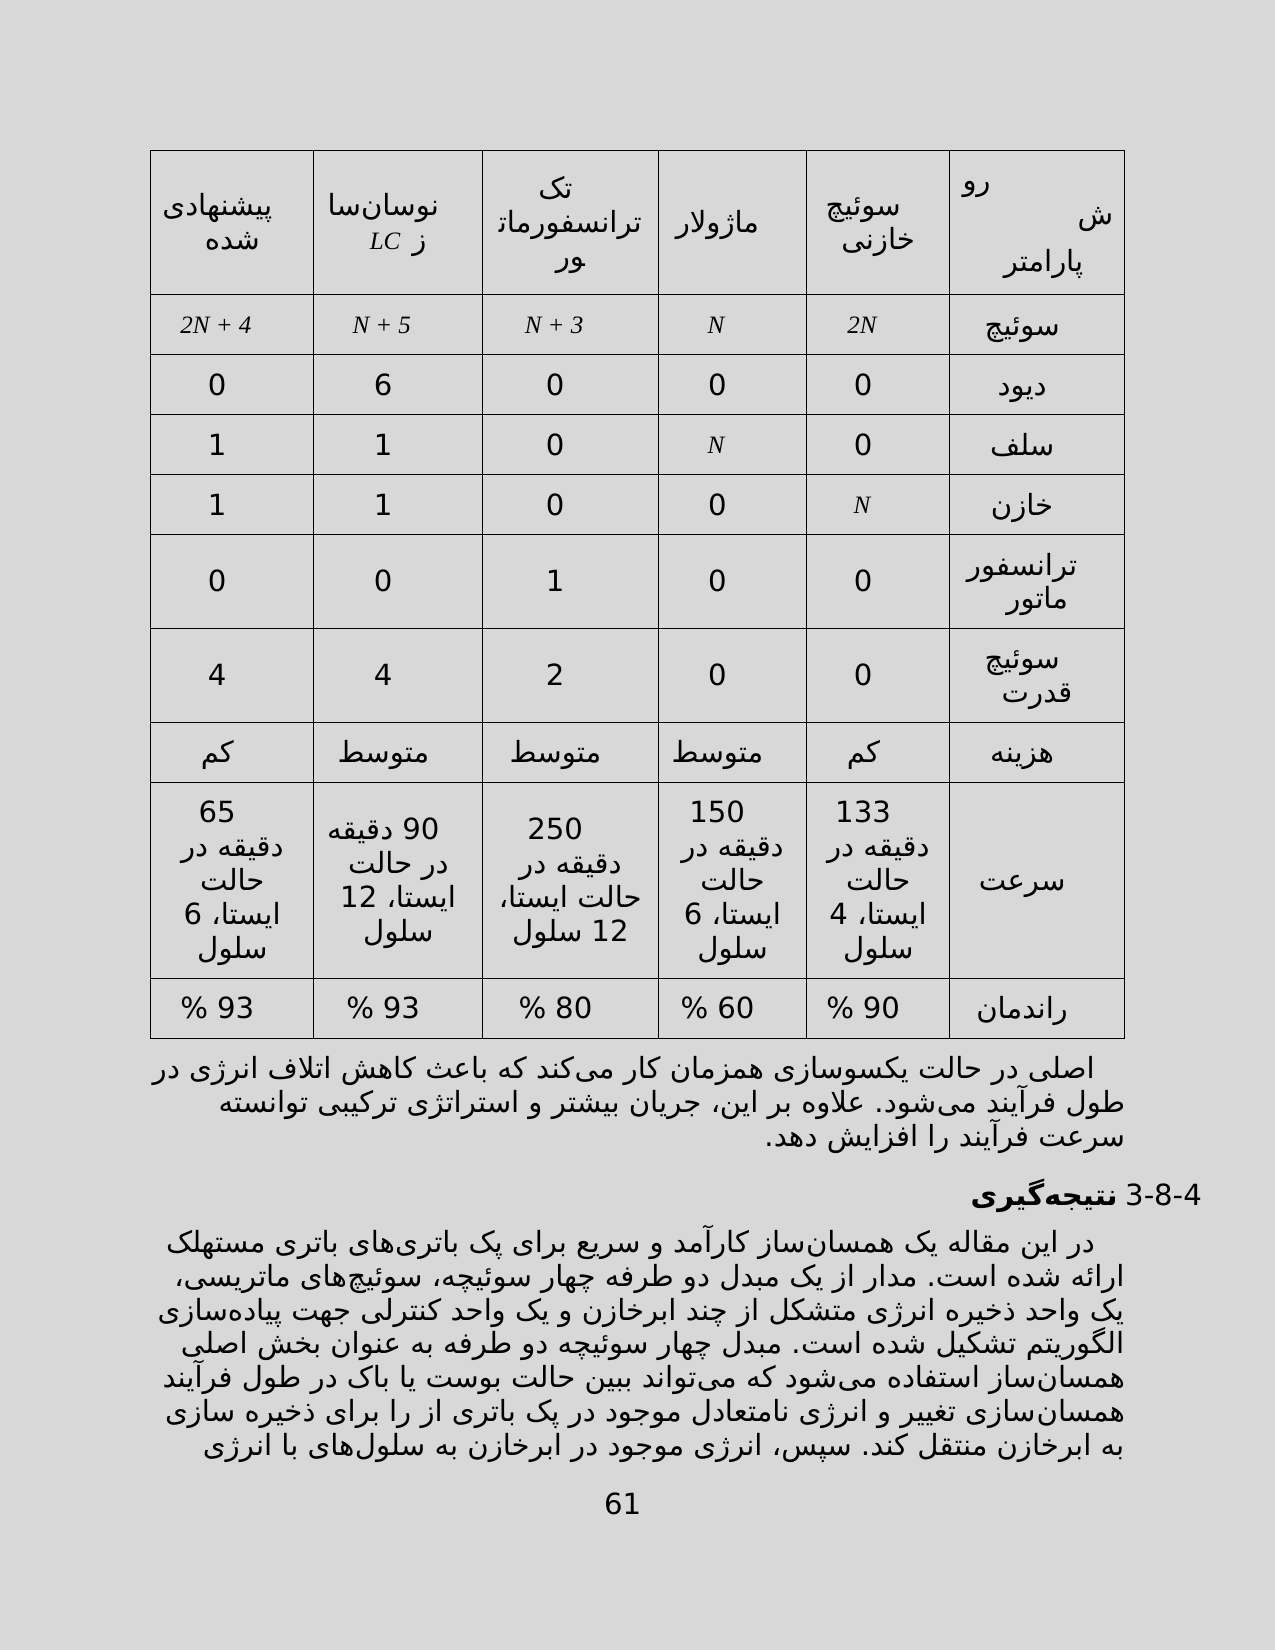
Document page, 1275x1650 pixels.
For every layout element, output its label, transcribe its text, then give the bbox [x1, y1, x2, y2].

table_cell 90 دقیقه در حالت ایستا، 12 سلول [314, 783, 482, 978]
table_cell 2N + 4 [151, 295, 313, 354]
table_cell متوسط [659, 723, 806, 782]
table_header روش پارامتر [950, 151, 1124, 294]
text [150, 1225, 1125, 1463]
table_cell 250 دقیقه در حالت ایستا، 12 سلول [483, 783, 658, 978]
table_cell 4 [151, 629, 313, 722]
table_cell 80 % [483, 979, 658, 1038]
table_cell سرعت [950, 783, 1124, 978]
table_cell 1 [314, 415, 482, 474]
table_cell 133 دقیقه در حالت ایستا، 4 سلول [807, 783, 949, 978]
table_cell 1 [314, 475, 482, 534]
table_cell N [659, 415, 806, 474]
table_cell 0 [659, 629, 806, 722]
table_header نوسان‌ساز LC [314, 151, 482, 294]
table_cell دیود [950, 355, 1124, 414]
table_cell 93 % [151, 979, 313, 1038]
table_cell 0 [659, 535, 806, 628]
table_cell 2N [807, 295, 949, 354]
table_cell سلف [950, 415, 1124, 474]
table_cell 0 [483, 415, 658, 474]
table_cell 0 [807, 355, 949, 414]
table_cell 1 [483, 535, 658, 628]
table_cell 93 % [314, 979, 482, 1038]
table_cell 0 [314, 535, 482, 628]
table_cell 2 [483, 629, 658, 722]
table_cell 0 [807, 535, 949, 628]
table_cell 90 % [807, 979, 949, 1038]
table_cell 0 [151, 355, 313, 414]
table_cell 0 [807, 629, 949, 722]
table_cell ترانسفورماتور [950, 535, 1124, 628]
table_cell N + 5 [314, 295, 482, 354]
table_cell سوئیچ [950, 295, 1124, 354]
table_cell راندمان [950, 979, 1124, 1038]
table_cell N + 3 [483, 295, 658, 354]
table_cell 0 [483, 475, 658, 534]
table_cell 0 [483, 355, 658, 414]
table_header سوئیچ خازنی [807, 151, 949, 294]
table_cell کم [807, 723, 949, 782]
table_cell 4 [314, 629, 482, 722]
table_header تک ترانسفورماتور [483, 151, 658, 294]
table_cell هزینه [950, 723, 1124, 782]
table_cell 60 % [659, 979, 806, 1038]
table_cell 0 [659, 355, 806, 414]
table_cell متوسط [483, 723, 658, 782]
table_cell 65 دقیقه در حالت ایستا، 6 سلول [151, 783, 313, 978]
table_cell N [807, 475, 949, 534]
table_cell N [659, 295, 806, 354]
table_header ماژولار [659, 151, 806, 294]
table_cell 6 [314, 355, 482, 414]
table_cell متوسط [314, 723, 482, 782]
table_cell 1 [151, 475, 313, 534]
table_cell 0 [659, 475, 806, 534]
table_cell سوئیچ قدرت [950, 629, 1124, 722]
table_cell 0 [807, 415, 949, 474]
subtitle نتیجه‌گیری [150, 1178, 1125, 1212]
table_cell 1 [151, 415, 313, 474]
table_cell خازن [950, 475, 1124, 534]
text اصلی در حالت یکسوسازی همزمان کار می‌کند که باعث کاهش اتلاف انرژی در طول فرآیند می‌شود. علاوه بر این، جریان بیشتر و استراتژی ترکیبی توانسته سرعت فرآیند را افزایش دهد. [150, 1052, 1125, 1153]
table_cell 150 دقیقه در حالت ایستا، 6 سلول [659, 783, 806, 978]
table_cell کم [151, 723, 313, 782]
table_header پیشنهادی شده [151, 151, 313, 294]
table_cell 0 [151, 535, 313, 628]
